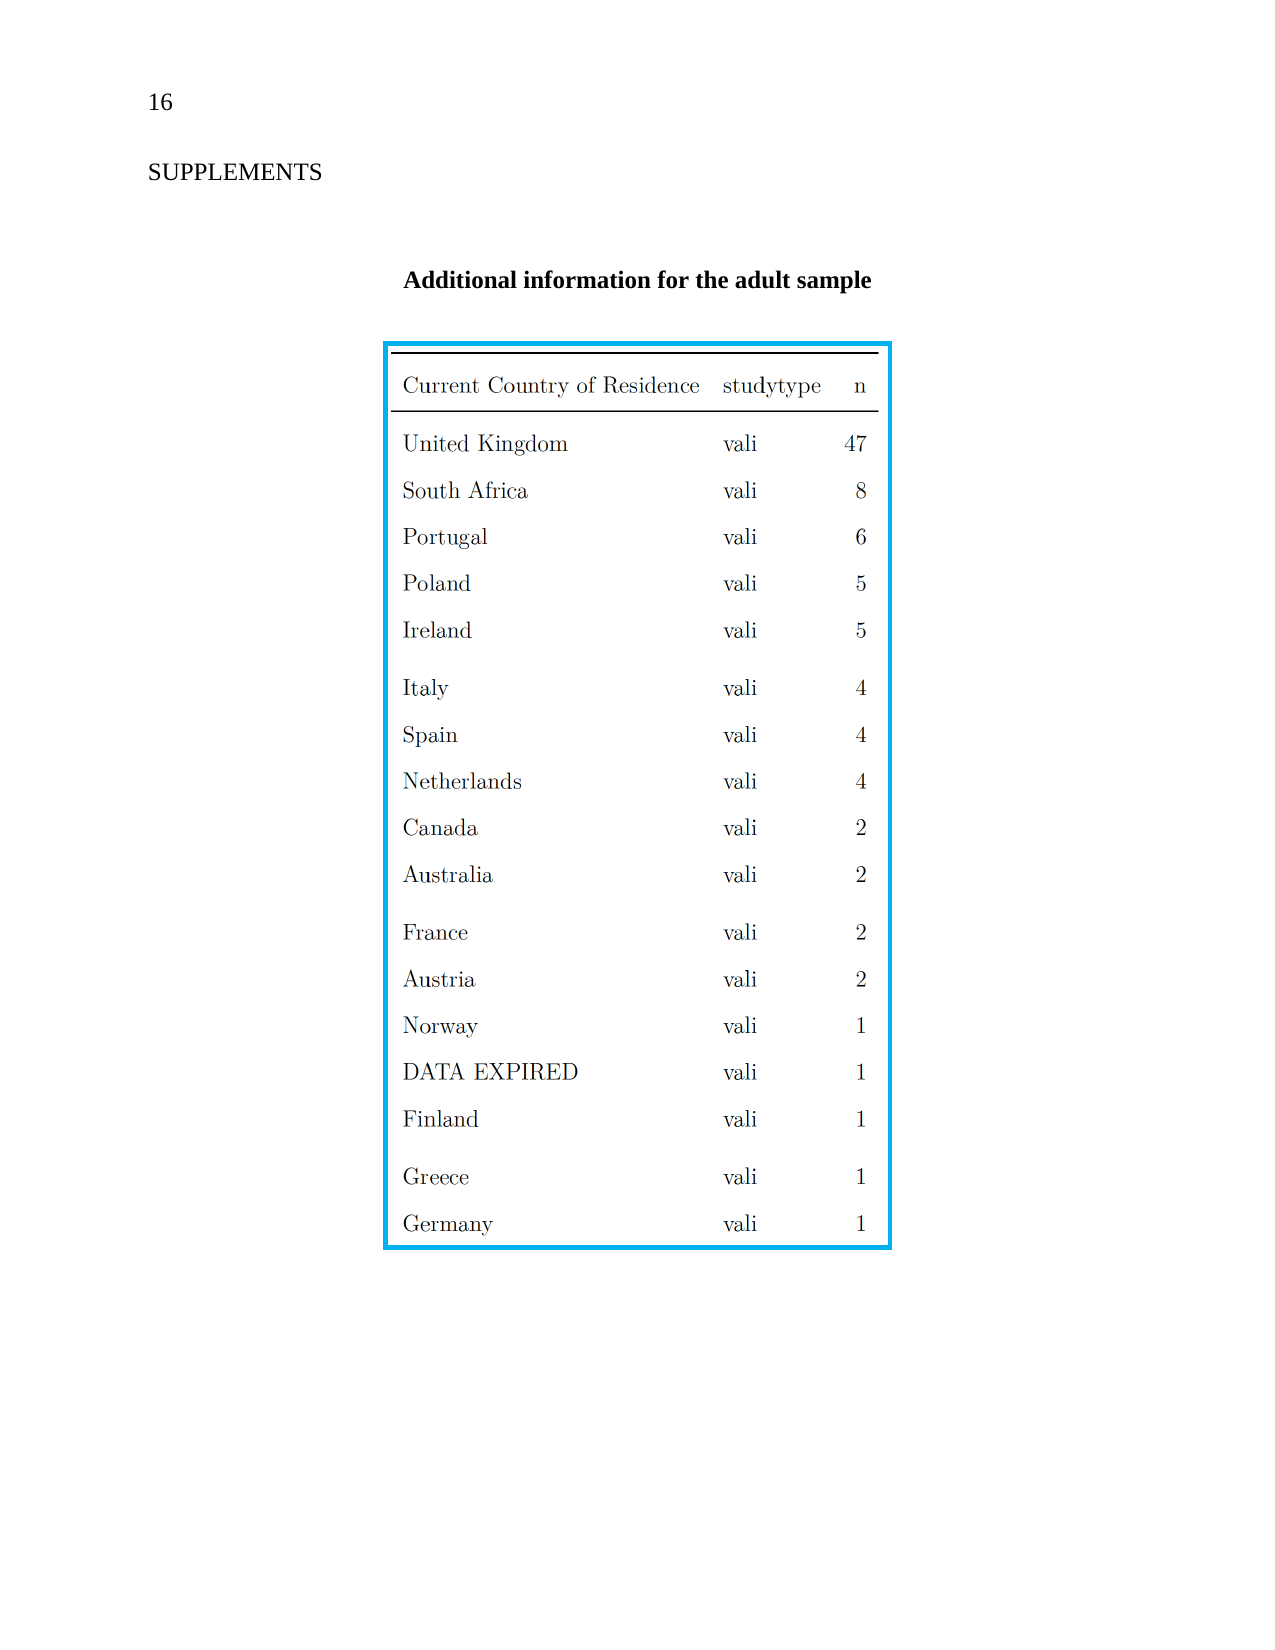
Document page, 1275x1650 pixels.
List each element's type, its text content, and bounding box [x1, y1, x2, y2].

picture [389, 347, 887, 1244]
subtitle Additional information for the adult sample [148, 265, 1127, 294]
